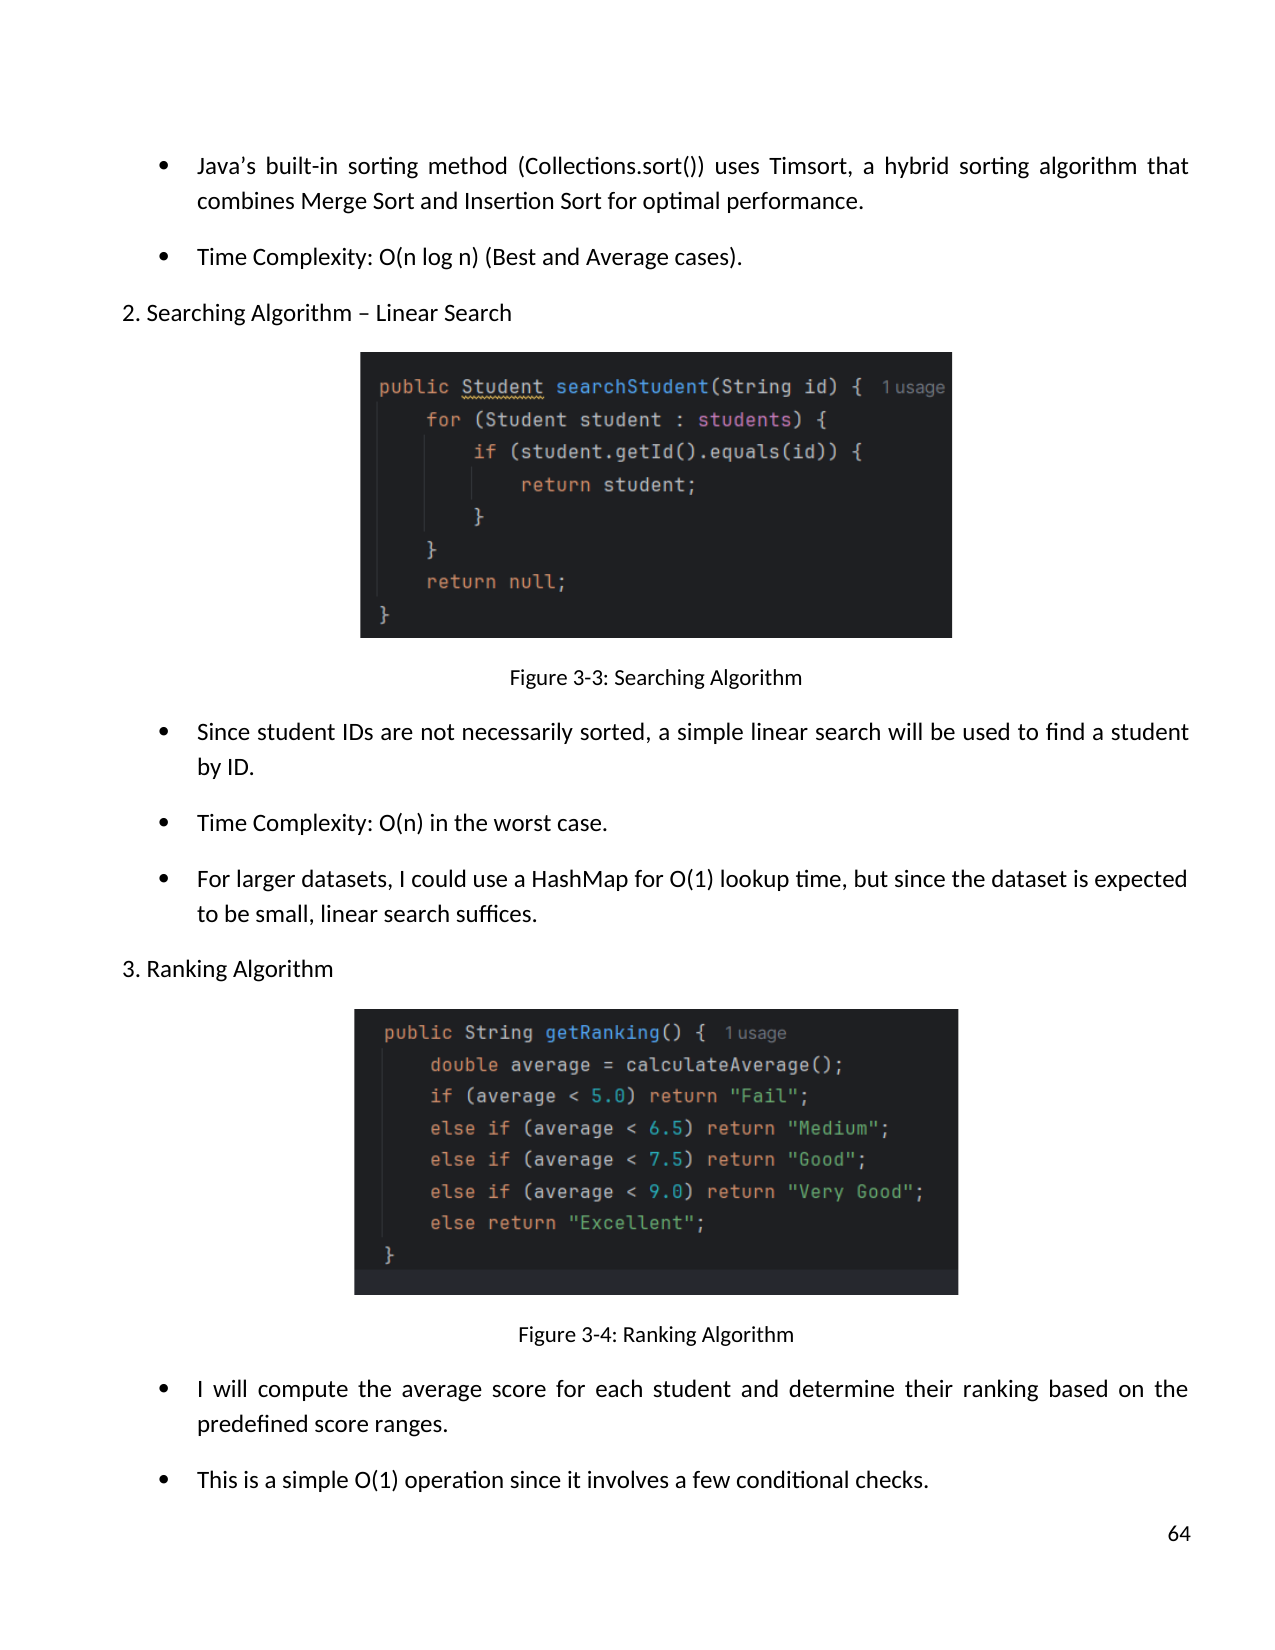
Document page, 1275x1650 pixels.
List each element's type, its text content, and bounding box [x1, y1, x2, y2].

list Java’s built-in sorting method (Collections.sort()) uses Timsort, a hybrid sorting algorithm that combines Merge Sort and Insertion Sort for optimal performance. [159, 150, 1191, 216]
picture [360, 352, 953, 638]
text 3. Ranking Algorithm [122, 954, 1191, 984]
list Time Complexity: O(n log n) (Best and Average cases). [159, 241, 1191, 271]
list I will compute the average score for each student and determine their ranking based on the predefined score ranges. [159, 1373, 1191, 1439]
list For larger datasets, I could use a HashMap for O(1) lookup time, but since the dataset is expected to be small, linear search suffices. [159, 863, 1191, 928]
list Time Complexity: O(n) in the worst case. [159, 807, 1191, 837]
list Since student IDs are not necessarily sorted, a simple linear search will be used to find a student by ID. [159, 716, 1191, 782]
list This is a simple O(1) operation since it involves a few conditional checks. [159, 1464, 1191, 1494]
picture [354, 1009, 959, 1295]
text 2. Searching Algorithm – Linear Search [122, 297, 1191, 327]
text Figure 3-4: Ranking Algorithm [122, 1320, 1191, 1348]
text Figure 3-3: Searching Algorithm [122, 663, 1191, 691]
